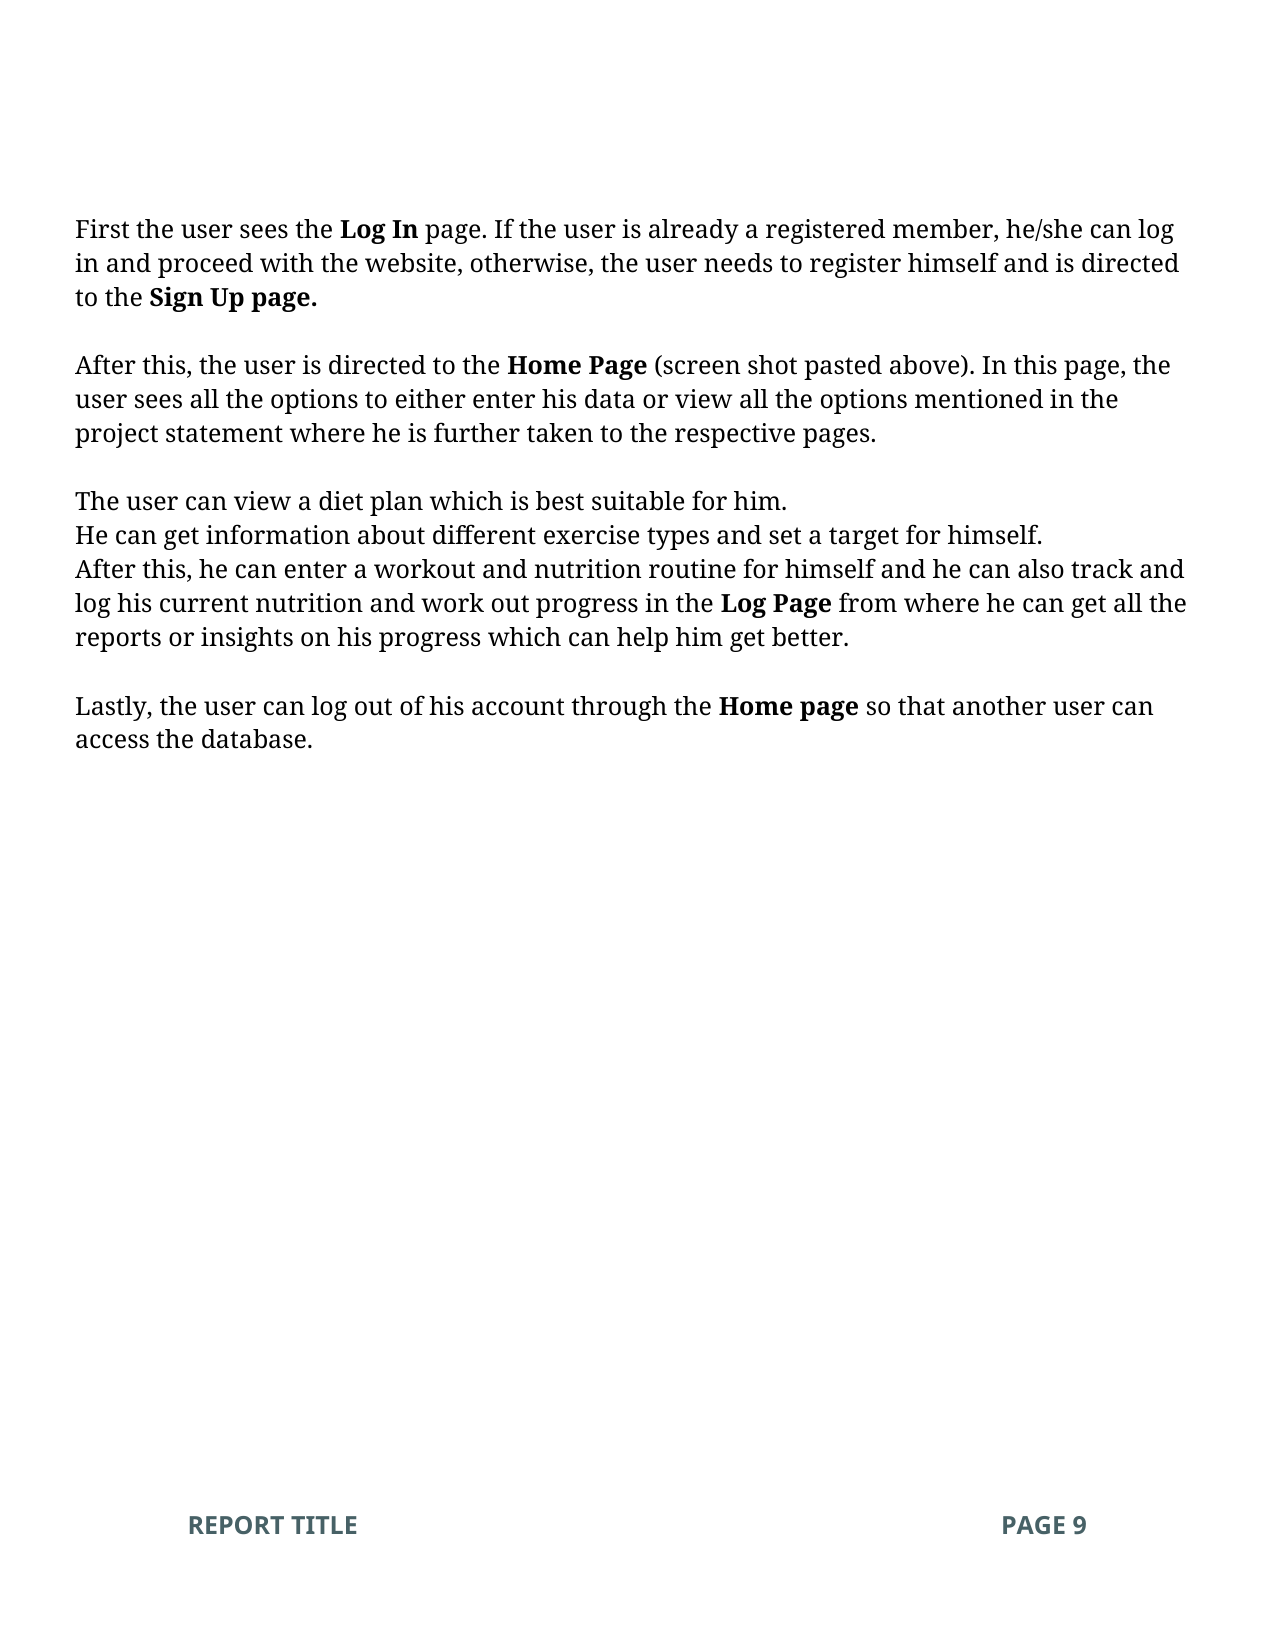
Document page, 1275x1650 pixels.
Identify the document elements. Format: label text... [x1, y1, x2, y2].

text The user can view a diet plan which is best suitable for him. [75, 484, 1200, 518]
text First the user sees the Log In page. If the user is already a registered member, he/she can log in and proceed with the website, otherwise, the user needs to register himself and is directed to the Sign Up page. [75, 211, 1200, 313]
text Lastly, the user can log out of his account through the Home page so that another user can access the database. [75, 688, 1200, 756]
text After this, the user is directed to the Home Page (screen shot pasted above). In this page, the user sees all the options to either enter his data or view all the options mentioned in the project statement where he is further taken to the respective pages. [75, 347, 1200, 450]
text He can get information about different exercise types and set a target for himself. [75, 518, 1200, 552]
text After this, he can enter a workout and nutrition routine for himself and he can also track and log his current nutrition and work out progress in the Log Page from where he can get all the reports or insights on his progress which can help him get better. [75, 552, 1200, 654]
